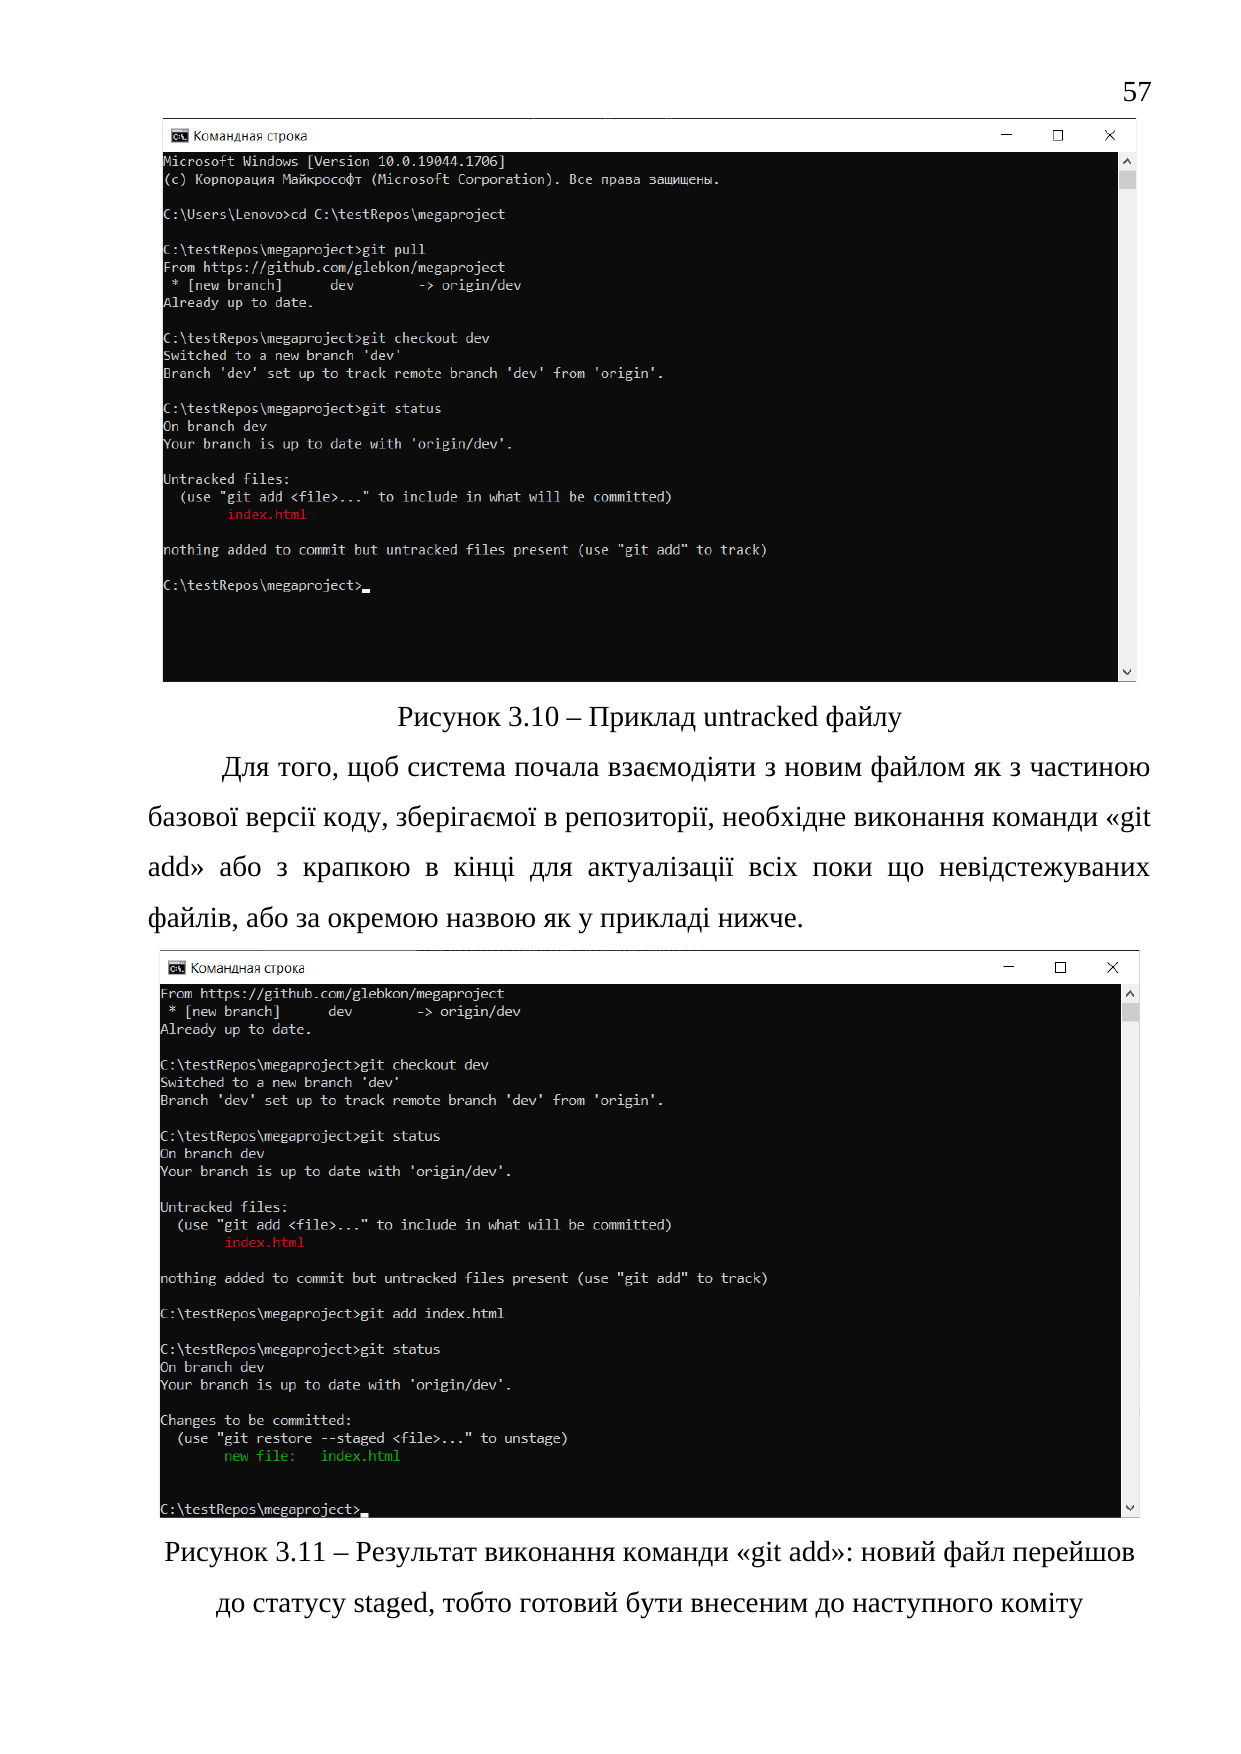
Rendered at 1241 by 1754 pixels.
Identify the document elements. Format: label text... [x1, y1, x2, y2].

text Для того, щоб система почала взаємодіяти з новим файлом як з частиною базової версії коду, зберігаємої в репозиторії, необхідне виконання команди «git add» або з крапкою в кінці для актуалізації всіх поки що невідстежуваних файлів, або за окремою назвою як у прикладі нижче. [148, 749, 1152, 933]
picture [162, 118, 1137, 682]
picture [159, 950, 1140, 1518]
